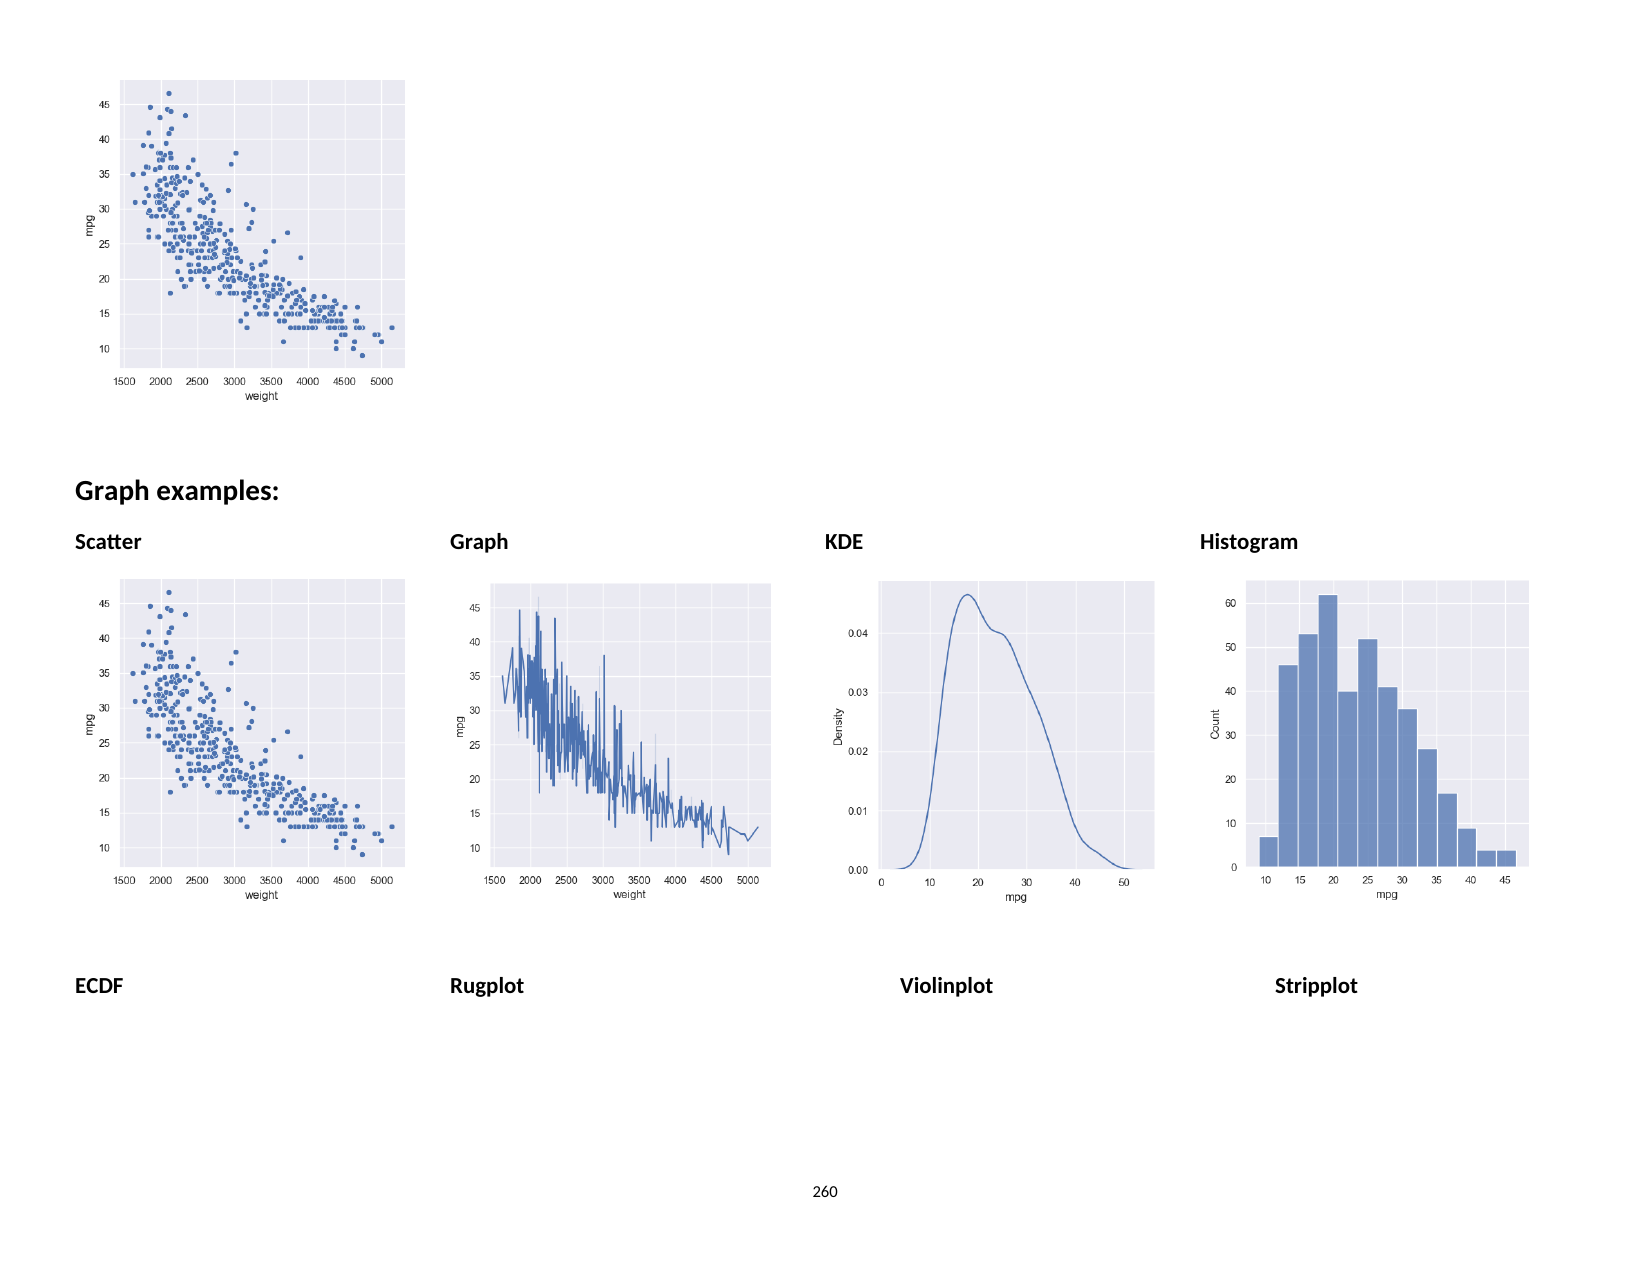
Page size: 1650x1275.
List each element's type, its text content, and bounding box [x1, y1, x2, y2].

text ECDF Rugplot Violinplot Stripplot [75, 971, 1575, 999]
text Scatter Graph KDE Histogram [75, 527, 1575, 555]
text Graph examples: [75, 472, 1575, 508]
picture [75, 75, 410, 407]
picture [450, 577, 778, 906]
picture [1200, 576, 1535, 906]
picture [75, 573, 410, 906]
picture [825, 578, 1159, 906]
